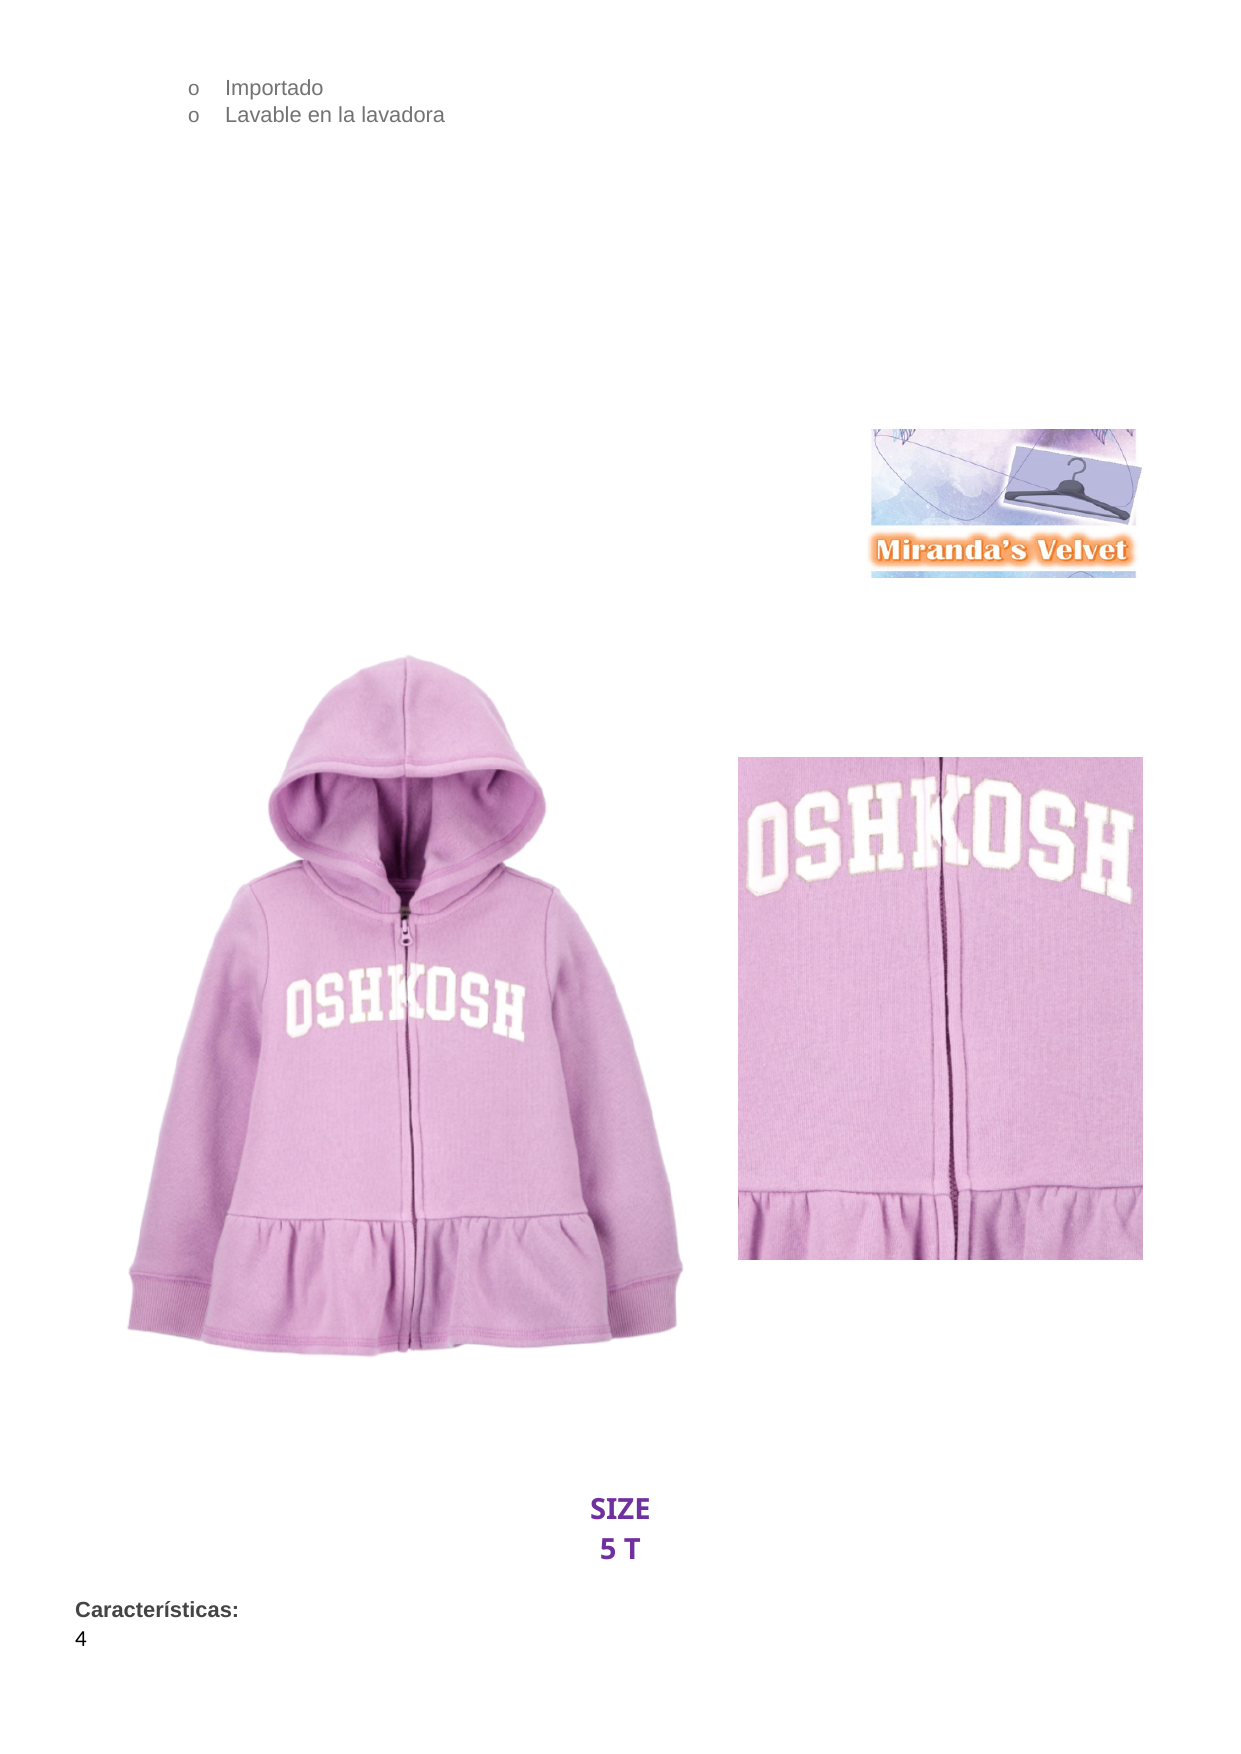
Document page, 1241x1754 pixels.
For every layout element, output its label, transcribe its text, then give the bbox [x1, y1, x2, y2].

text SIZE [75, 1488, 1165, 1528]
picture [864, 429, 1145, 578]
text Características: [75, 1597, 1165, 1622]
text 5 T [75, 1528, 1165, 1568]
picture [120, 648, 698, 1362]
list Importado [187, 75, 1165, 102]
list Lavable en la lavadora [187, 102, 1165, 128]
picture [738, 757, 1143, 1260]
